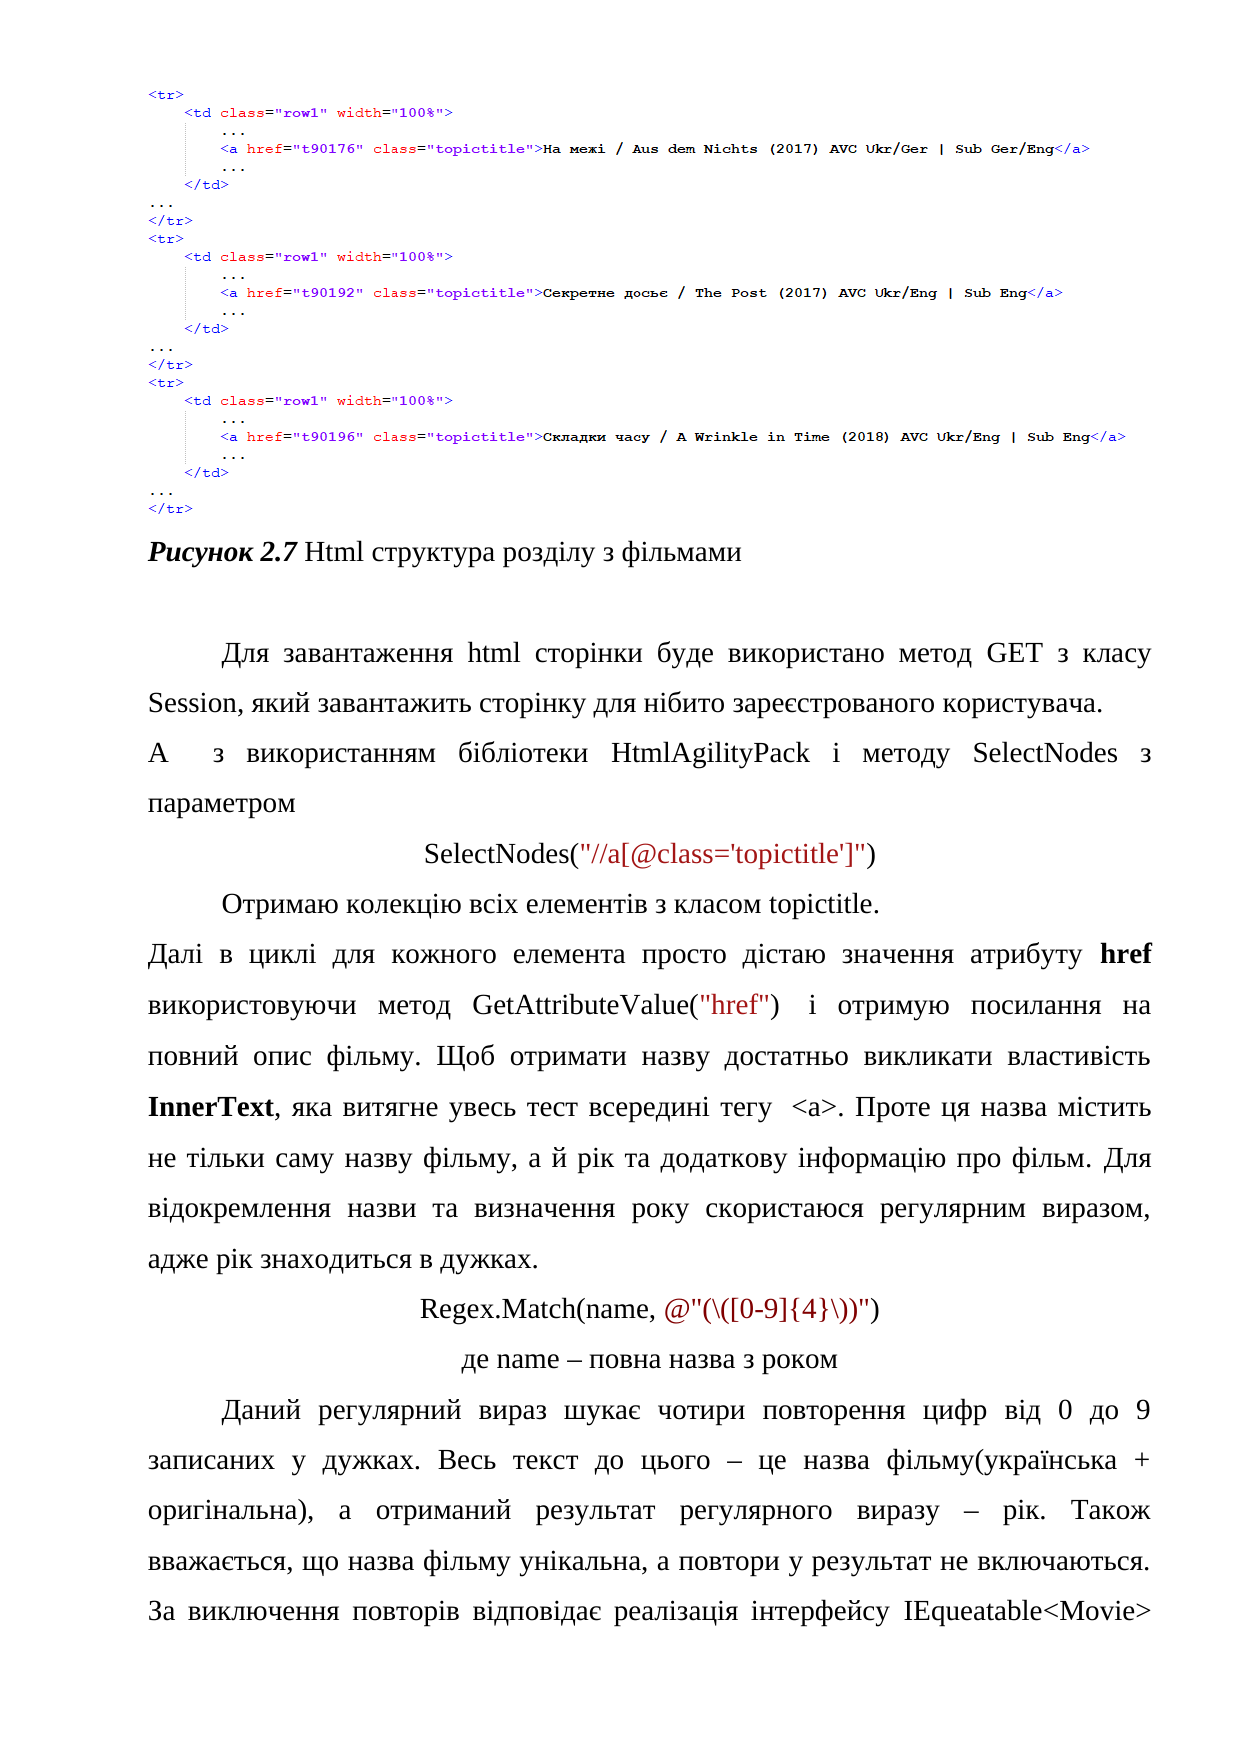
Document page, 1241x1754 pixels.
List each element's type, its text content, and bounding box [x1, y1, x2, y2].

text А з використанням бібліотеки HtmlAgilityPack і методу SelectNodes з параметром [148, 735, 1152, 819]
text де name – повна назва з роком [148, 1342, 1152, 1375]
picture [147, 88, 1129, 518]
text Далі в циклі для кожного елемента просто дістаю значення атрибуту href використовуючи метод GetAttributeValue("href") і отримую посилання на повний опис фільму. Щоб отримати назву достатньо викликати властивість InnerText, яка витягне увесь тест всередині тегу <a>. Проте ця назва містить не тільки саму назву фільму, а й рік та додаткову інформацію про фільм. Для відокремлення назви та визначення року скористаюся регулярним виразом, адже рік знаходиться в дужках. [148, 937, 1152, 1274]
text Regex.Match(name, @"(\([0-9]{4}\))") [148, 1291, 1152, 1325]
text Рисунок 2.7 Html структура розділу з фільмами [148, 534, 1152, 568]
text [148, 1392, 1152, 1627]
text Для завантаження html сторінки буде використано метод GET з класу Session, який завантажить сторінку для нібито зареєстрованого користувача. [148, 635, 1152, 718]
text Отримаю колекцію всіх елементів з класом topictitle. [148, 886, 1152, 920]
text SelectNodes("//a[@class='topictitle']") [148, 836, 1152, 869]
